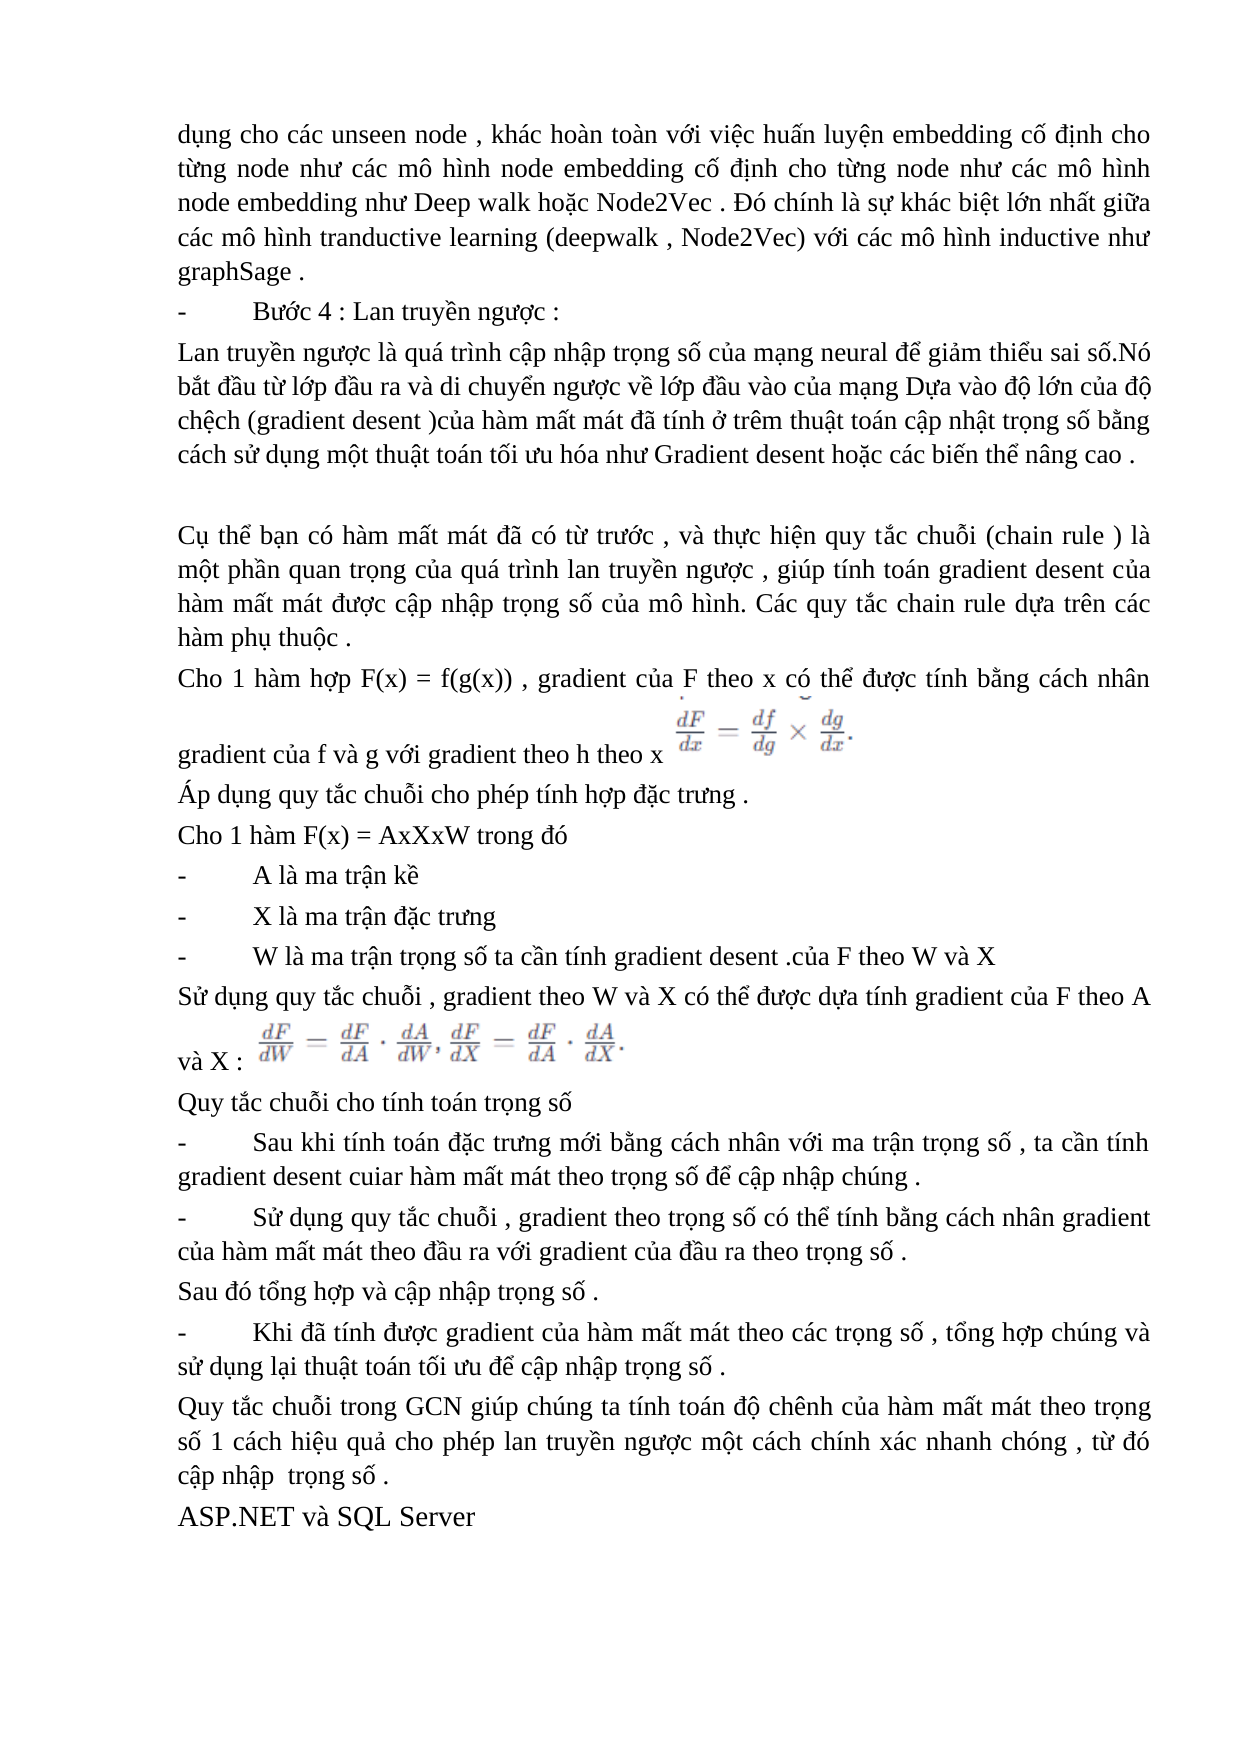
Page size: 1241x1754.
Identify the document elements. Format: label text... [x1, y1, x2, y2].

picture [670, 696, 865, 764]
text Áp dụng quy tắc chuỗi cho phép tính hợp đặc trưng . [177, 778, 1152, 809]
text - X là ma trận đặc trưng [177, 899, 1152, 931]
text Sử dụng quy tắc chuỗi , gradient theo W và X có thể được dựa tính gradient của F theo A và X : [177, 980, 1152, 1077]
text - A là ma trận kề [177, 859, 1152, 890]
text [177, 118, 1152, 286]
text Quy tắc chuỗi trong GCN giúp chúng ta tính toán độ chênh của hàm mất mát theo trọng số 1 cách hiệu quả cho phép lan truyền ngược một cách chính xác nhanh chóng , từ đó cập nhập trọng số . [177, 1391, 1152, 1490]
text - Bước 4 : Lan truyền ngược : [177, 295, 1152, 326]
text Lan truyền ngược là quá trình cập nhập trọng số của mạng neural để giảm thiểu sai số.Nó bắt đầu từ lớp đầu ra và di chuyển ngược về lớp đầu vào của mạng Dựa vào độ lớn của độ chệch (gradient desent )của hàm mất mát đã tính ở trêm thuật toán cập nhật trọng số bằng cách sử dụng một thuật toán tối ưu hóa như Gradient desent hoặc các biến thể nâng cao . [177, 336, 1152, 469]
text - Khi đã tính được gradient của hàm mất mát theo các trọng số , tổng hợp chúng và sử dụng lại thuật toán tối ưu để cập nhập trọng số . [177, 1316, 1152, 1381]
text - Sử dụng quy tắc chuỗi , gradient theo trọng số có thể tính bằng cách nhân gradient của hàm mất mát theo đầu ra với gradient của đầu ra theo trọng số . [177, 1201, 1152, 1266]
text - W là ma trận trọng số ta cần tính gradient desent .của F theo W và X [177, 940, 1152, 971]
text Cho 1 hàm F(x) = AxXxW trong đó [177, 819, 1152, 850]
text ASP.NET và SQL Server [177, 1499, 1152, 1533]
text Cho 1 hàm hợp F(x) = f(g(x)) , gradient của F theo x có thể được tính bằng cách nhân gradient của f và g với gradient theo h theo x [177, 662, 1152, 769]
text - Sau khi tính toán đặc trưng mới bằng cách nhân với ma trận trọng số , ta cần tính gradient desent cuiar hàm mất mát theo trọng số để cập nhập chúng . [177, 1126, 1152, 1192]
text Sau đó tổng hợp và cập nhập trọng số . [177, 1276, 1152, 1307]
text Quy tắc chuỗi cho tính toán trọng số [177, 1086, 1152, 1117]
text Cụ thể bạn có hàm mất mát đã có từ trước , và thực hiện quy tắc chuỗi (chain rule ) là một phần quan trọng của quá trình lan truyền ngược , giúp tính toán gradient desent của hàm mất mát được cập nhập trọng số của mô hình. Các quy tắc chain rule dựa trên các hàm phụ thuộc . [177, 519, 1152, 653]
picture [256, 1014, 634, 1071]
